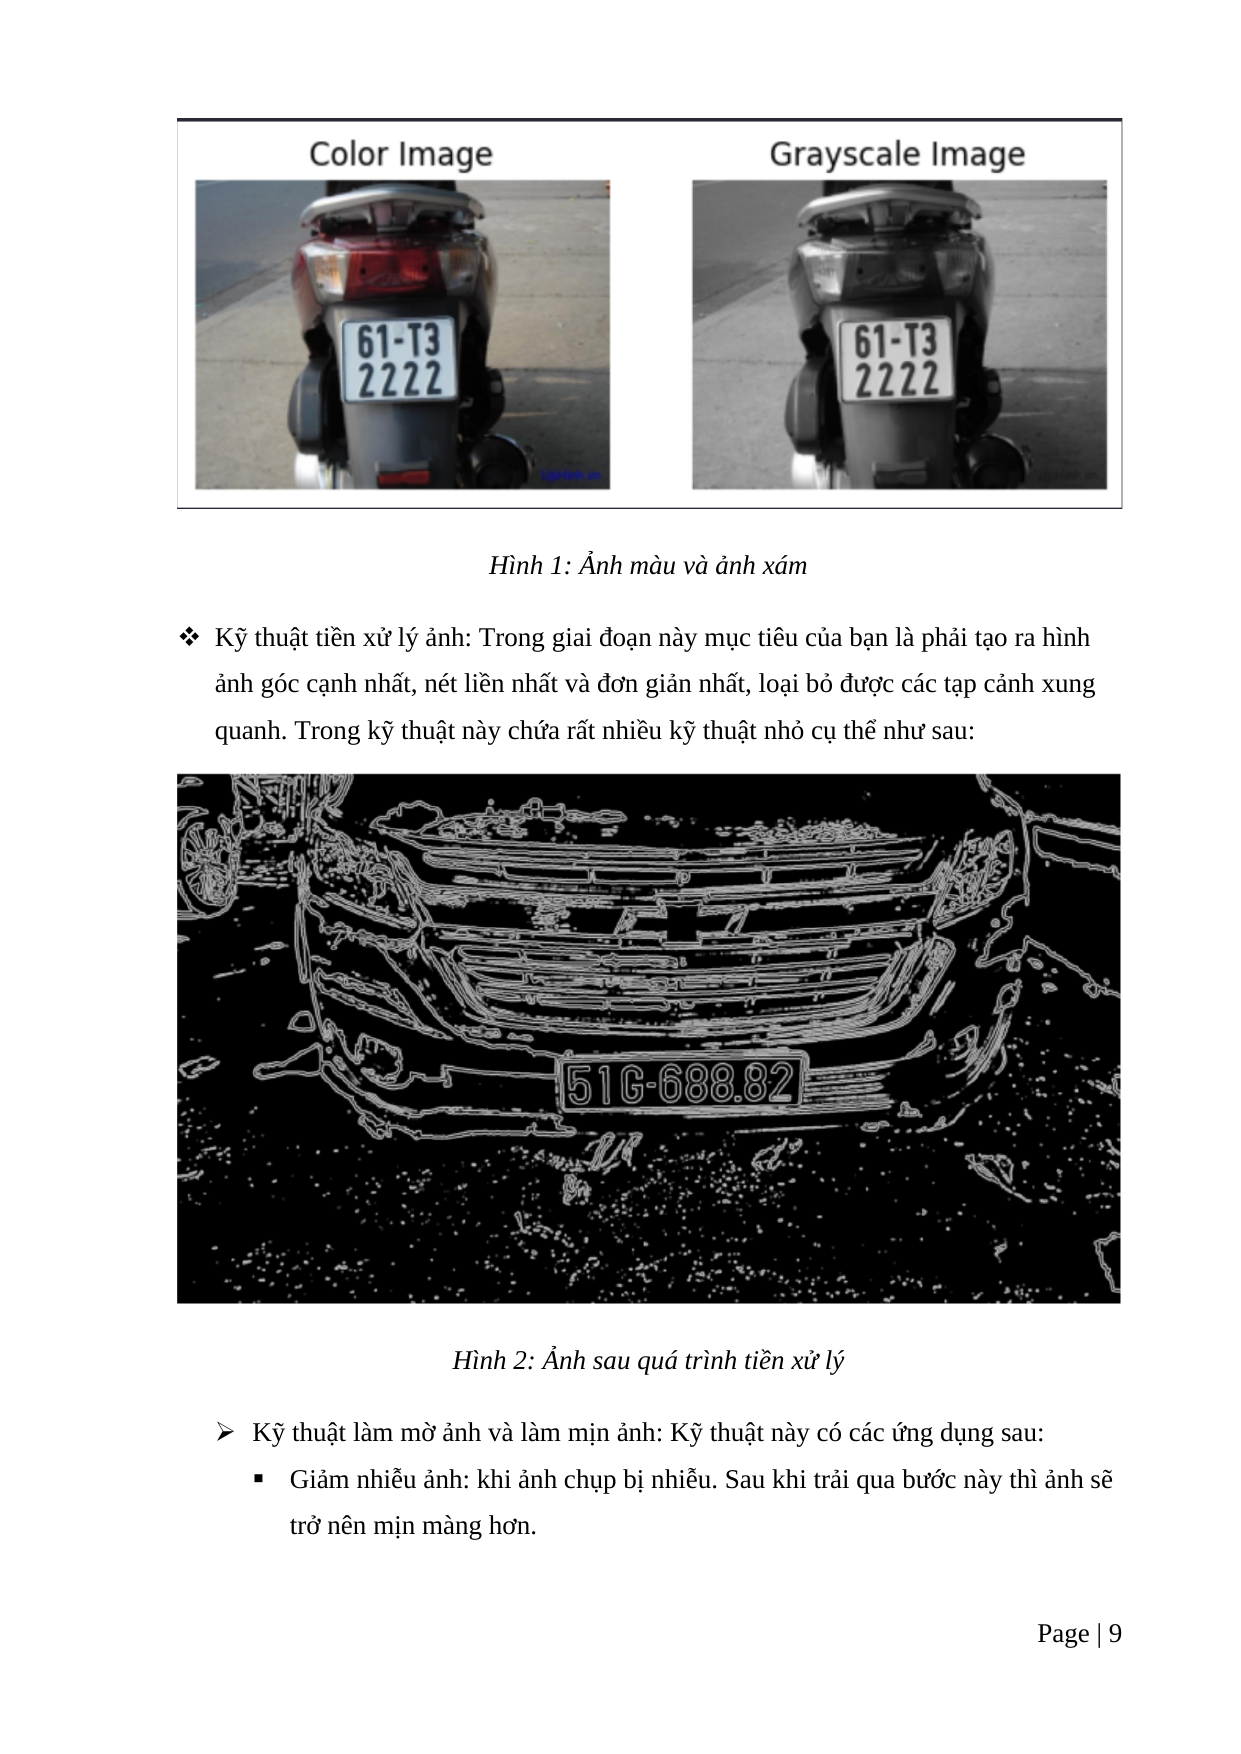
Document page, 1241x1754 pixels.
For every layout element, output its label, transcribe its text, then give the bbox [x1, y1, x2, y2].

picture [177, 773, 1123, 1304]
text Hình 2: Ảnh sau quá trình tiền xử lý [177, 1344, 1122, 1375]
picture [177, 118, 1123, 509]
list Kỹ thuật tiền xử lý ảnh: Trong giai đoạn này mục tiêu của bạn là phải tạo ra hình ảnh góc cạnh nhất, nét liền nhất và đơn giản nhất, loại bỏ được các tạp cảnh xung quanh. Trong kỹ thuật này chứa rất nhiều kỹ thuật nhỏ cụ thể như sau: [177, 621, 1122, 745]
list Kỹ thuật làm mờ ảnh và làm mịn ảnh: Kỹ thuật này có các ứng dụng sau: [214, 1416, 1122, 1447]
list Giảm nhiễu ảnh: khi ảnh chụp bị nhiễu. Sau khi trải qua bước này thì ảnh sẽ trở nên mịn màng hơn. [252, 1463, 1122, 1541]
text Hình 1: Ảnh màu và ảnh xám [177, 549, 1122, 580]
